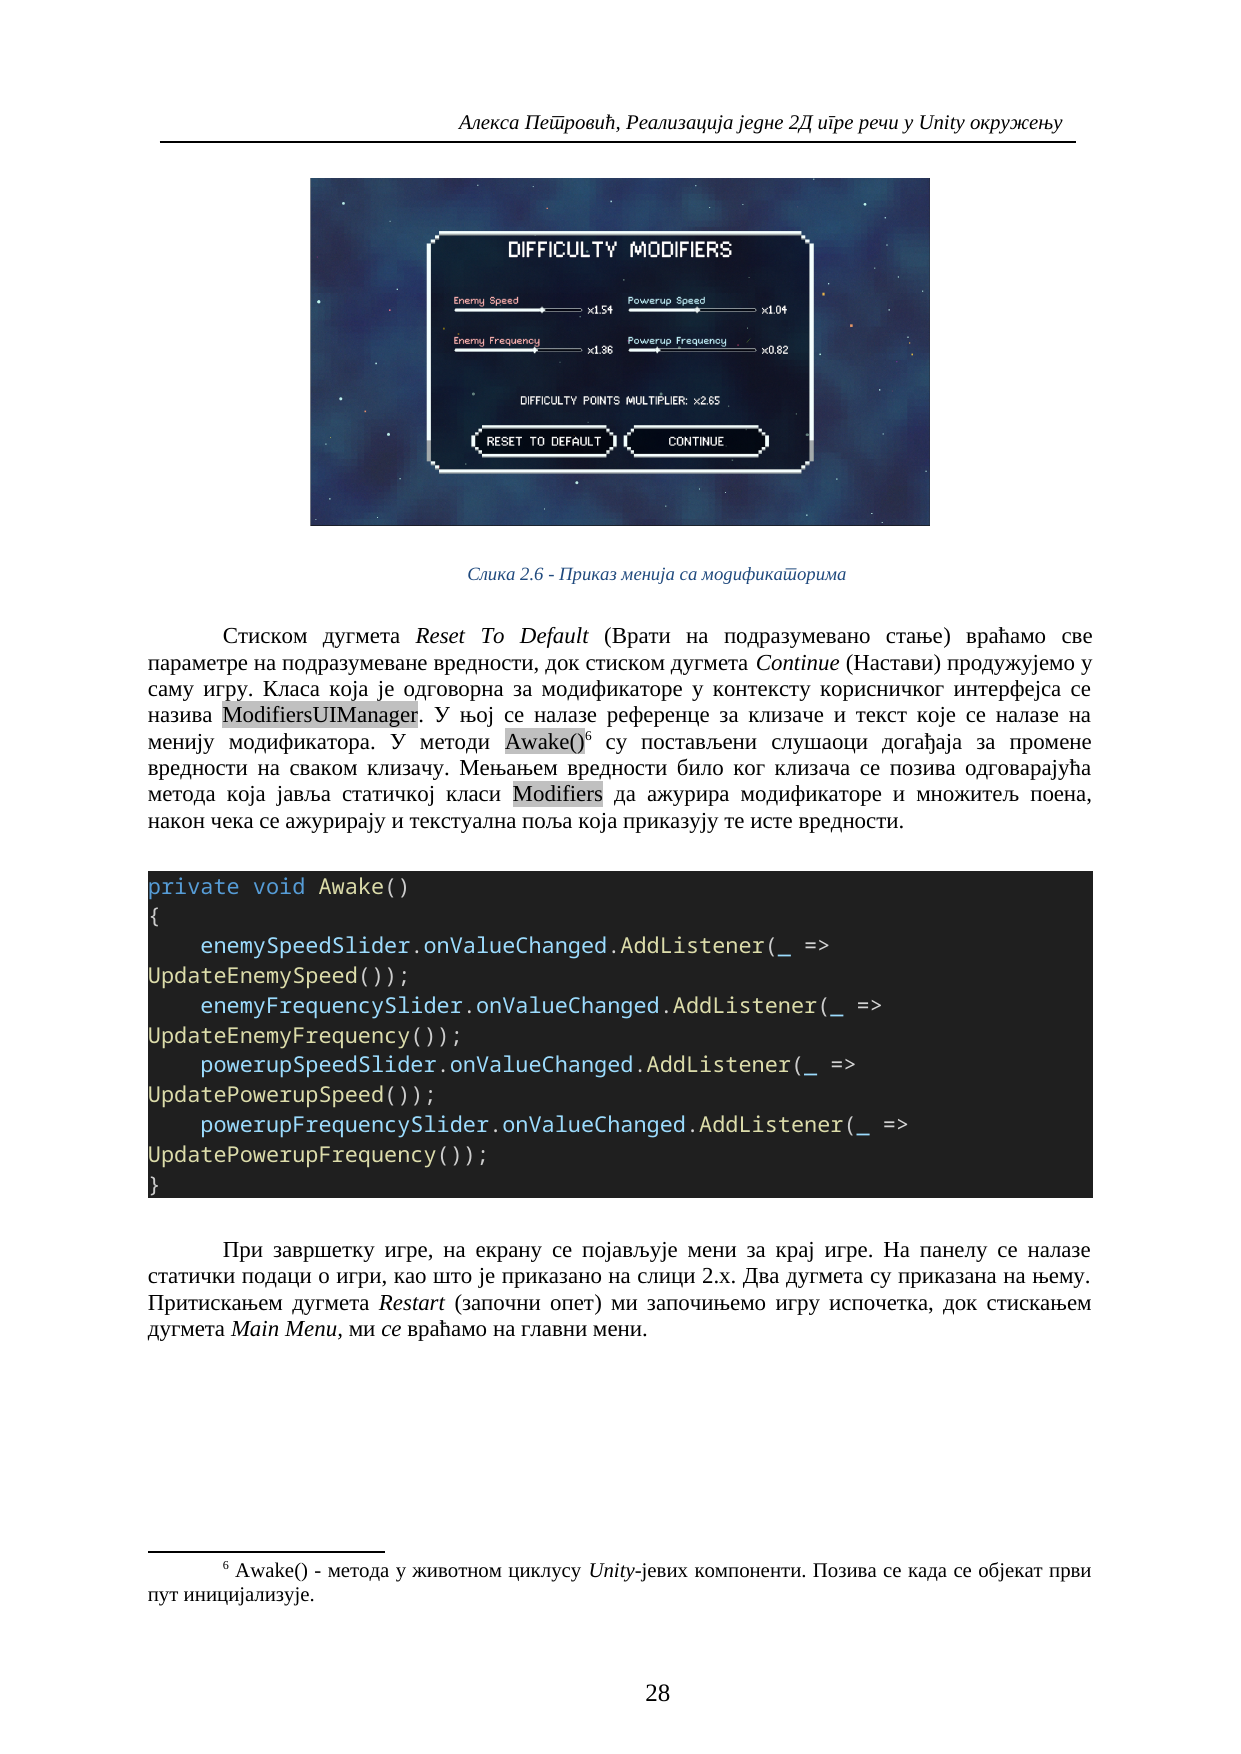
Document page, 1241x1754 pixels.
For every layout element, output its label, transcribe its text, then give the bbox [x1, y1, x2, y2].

text powerupSpeedSlider.onValueChanged.AddListener(_ => UpdatePowerupSpeed()); [148, 1049, 1093, 1109]
text } [148, 1169, 1093, 1198]
text Стиском дугмета Reset To Default (Врати на подразумевано стање) враћамо све параметре на подразумеване вредности, док стиском дугмета Continue (Настави) продужујемо у саму игру. Класа која је одговорна за модификаторе у контексту корисничког интерфејса се назива ModifiersUIManager. У њој се налазе референце за клизаче и текст које се налазе на менију модификатора. У методи Awake() су постављени слушаоци догађаја за промене вредности на сваком клизачу. Мењањем вредности било ког клизача се позива одговарајућа метода која јавља статичкој класи Modifiers да ажурира модификаторе и множитељ поена, након чека се ажурирају и текстуална поља која приказују те исте вредности. [148, 622, 1093, 833]
picture [310, 178, 930, 526]
text private void Awake() [148, 871, 1093, 901]
text { [148, 901, 1093, 930]
text powerupFrequencySlider.onValueChanged.AddListener(_ => UpdatePowerupFrequency()); [148, 1109, 1093, 1169]
text При завршетку игре, на екрану се појављује мени за крај игре. На панелу се налазе статички подаци о игри, као што је приказано на слици 2.х. Два дугмета су приказана на њему. Притискањем дугмета Restart (започни опет) ми започињемо игру испочетка, док стискањем дугмета Main Menu, ми се враћамо на главни мени. [148, 1236, 1093, 1341]
text enemySpeedSlider.onValueChanged.AddListener(_ => UpdateEnemySpeed()); [148, 930, 1093, 990]
text Слика 2.6 - Приказ менија са модификаторима [148, 563, 1093, 585]
text enemyFrequencySlider.onValueChanged.AddListener(_ => UpdateEnemyFrequency()); [148, 990, 1093, 1049]
